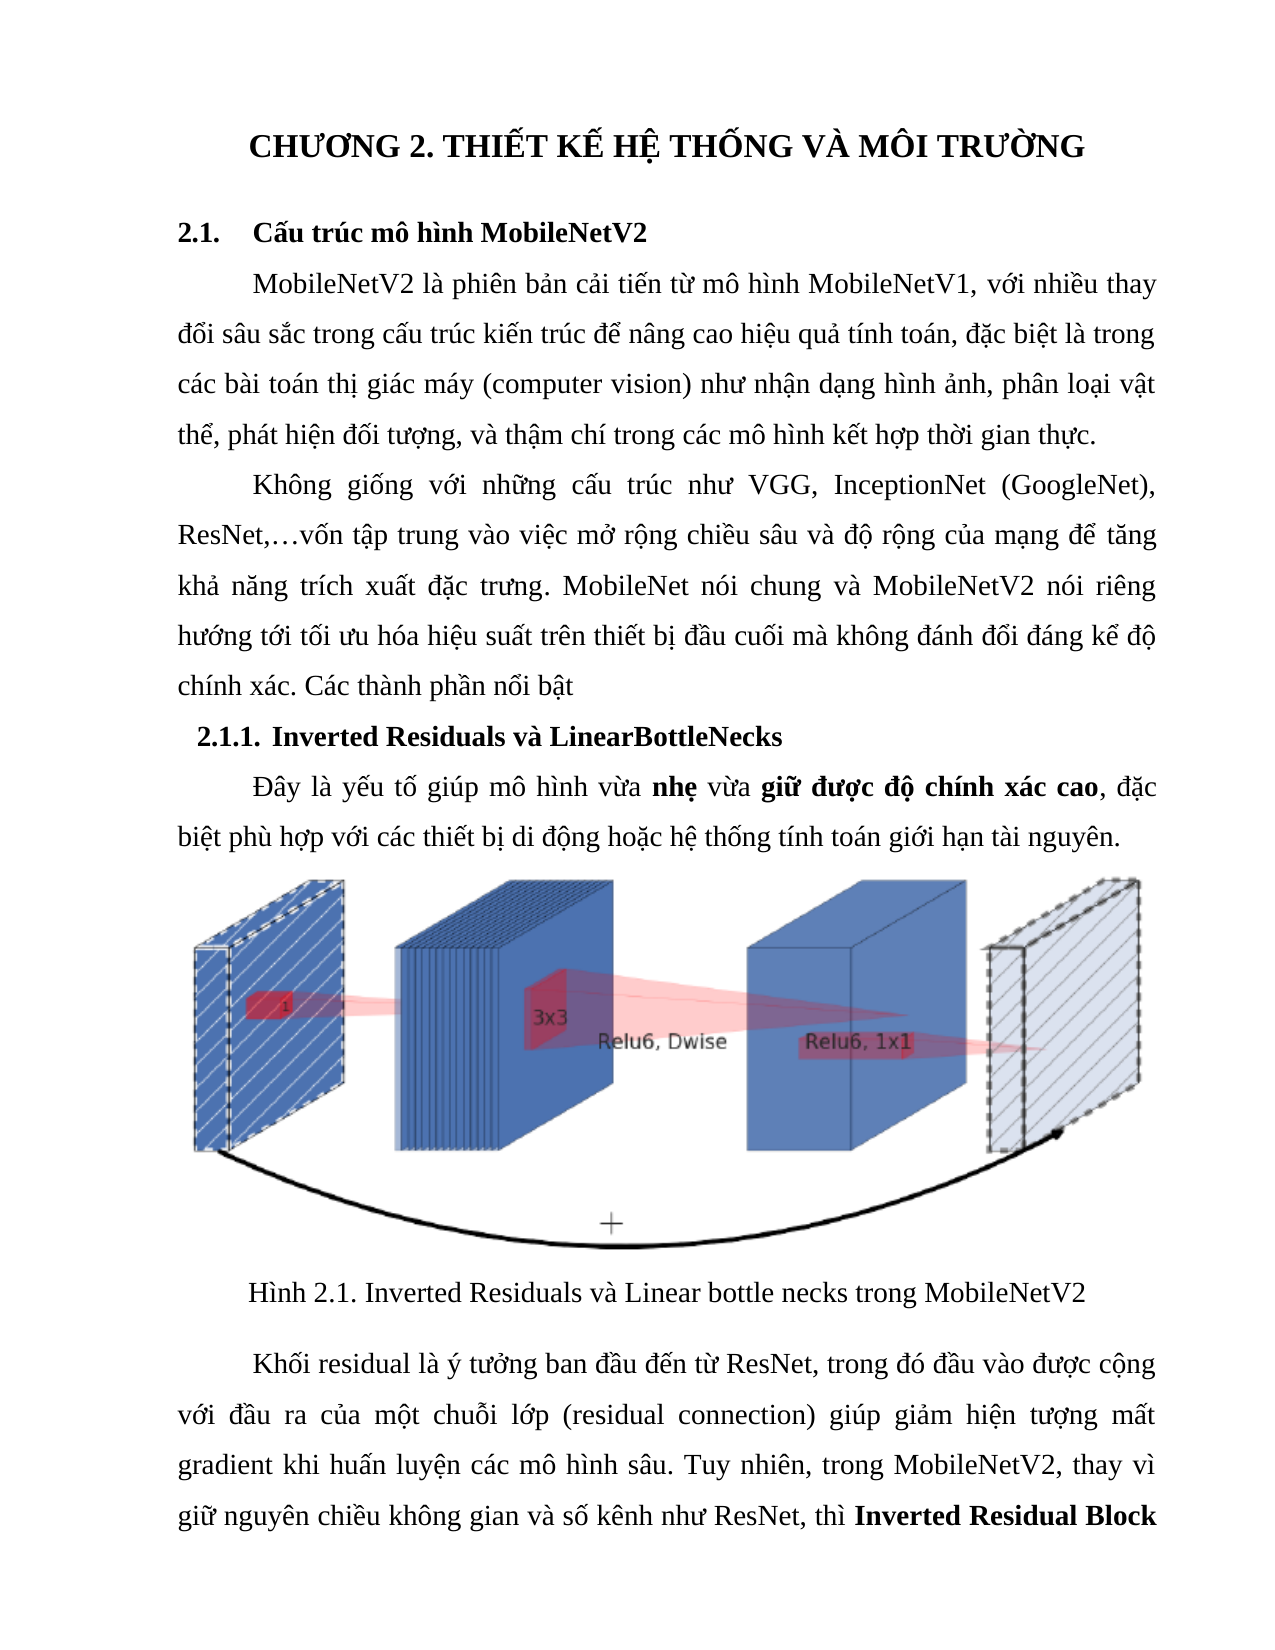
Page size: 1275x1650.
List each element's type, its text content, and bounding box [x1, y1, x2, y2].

subtitle Cấu trúc mô hình MobileNetV2 [177, 216, 1157, 249]
subtitle CHƯƠNG 2. THIẾT KẾ HỆ THỐNG VÀ MÔI TRƯỜNG [177, 126, 1157, 165]
text Hình 2.1. Inverted Residuals và Linear bottle necks trong MobileNetV2 [177, 1276, 1157, 1309]
text Đây là yếu tố giúp mô hình vừa nhẹ vừa giữ được độ chính xác cao, đặc biệt phù hợp với các thiết bị di động hoặc hệ thống tính toán giới hạn tài nguyên. [177, 769, 1157, 853]
subtitle Inverted Residuals và LinearBottleNecks [197, 719, 1157, 752]
text MobileNetV2 là phiên bản cải tiến từ mô hình MobileNetV1, với nhiều thay đổi sâu sắc trong cấu trúc kiến trúc để nâng cao hiệu quả tính toán, đặc biệt là trong các bài toán thị giác máy (computer vision) như nhận dạng hình ảnh, phân loại vật thể, phát hiện đối tượng, và thậm chí trong các mô hình kết hợp thời gian thực. [177, 266, 1157, 450]
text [177, 1347, 1157, 1531]
text Không giống với những cấu trúc như VGG, InceptionNet (GoogleNet), ResNet,…vốn tập trung vào việc mở rộng chiều sâu và độ rộng của mạng để tăng khả năng trích xuất đặc trưng. MobileNet nói chung và MobileNetV2 nói riêng hướng tới tối ưu hóa hiệu suất trên thiết bị đầu cuối mà không đánh đổi đáng kể độ chính xác. Các thành phần nổi bật [177, 467, 1157, 702]
picture [188, 869, 1146, 1259]
